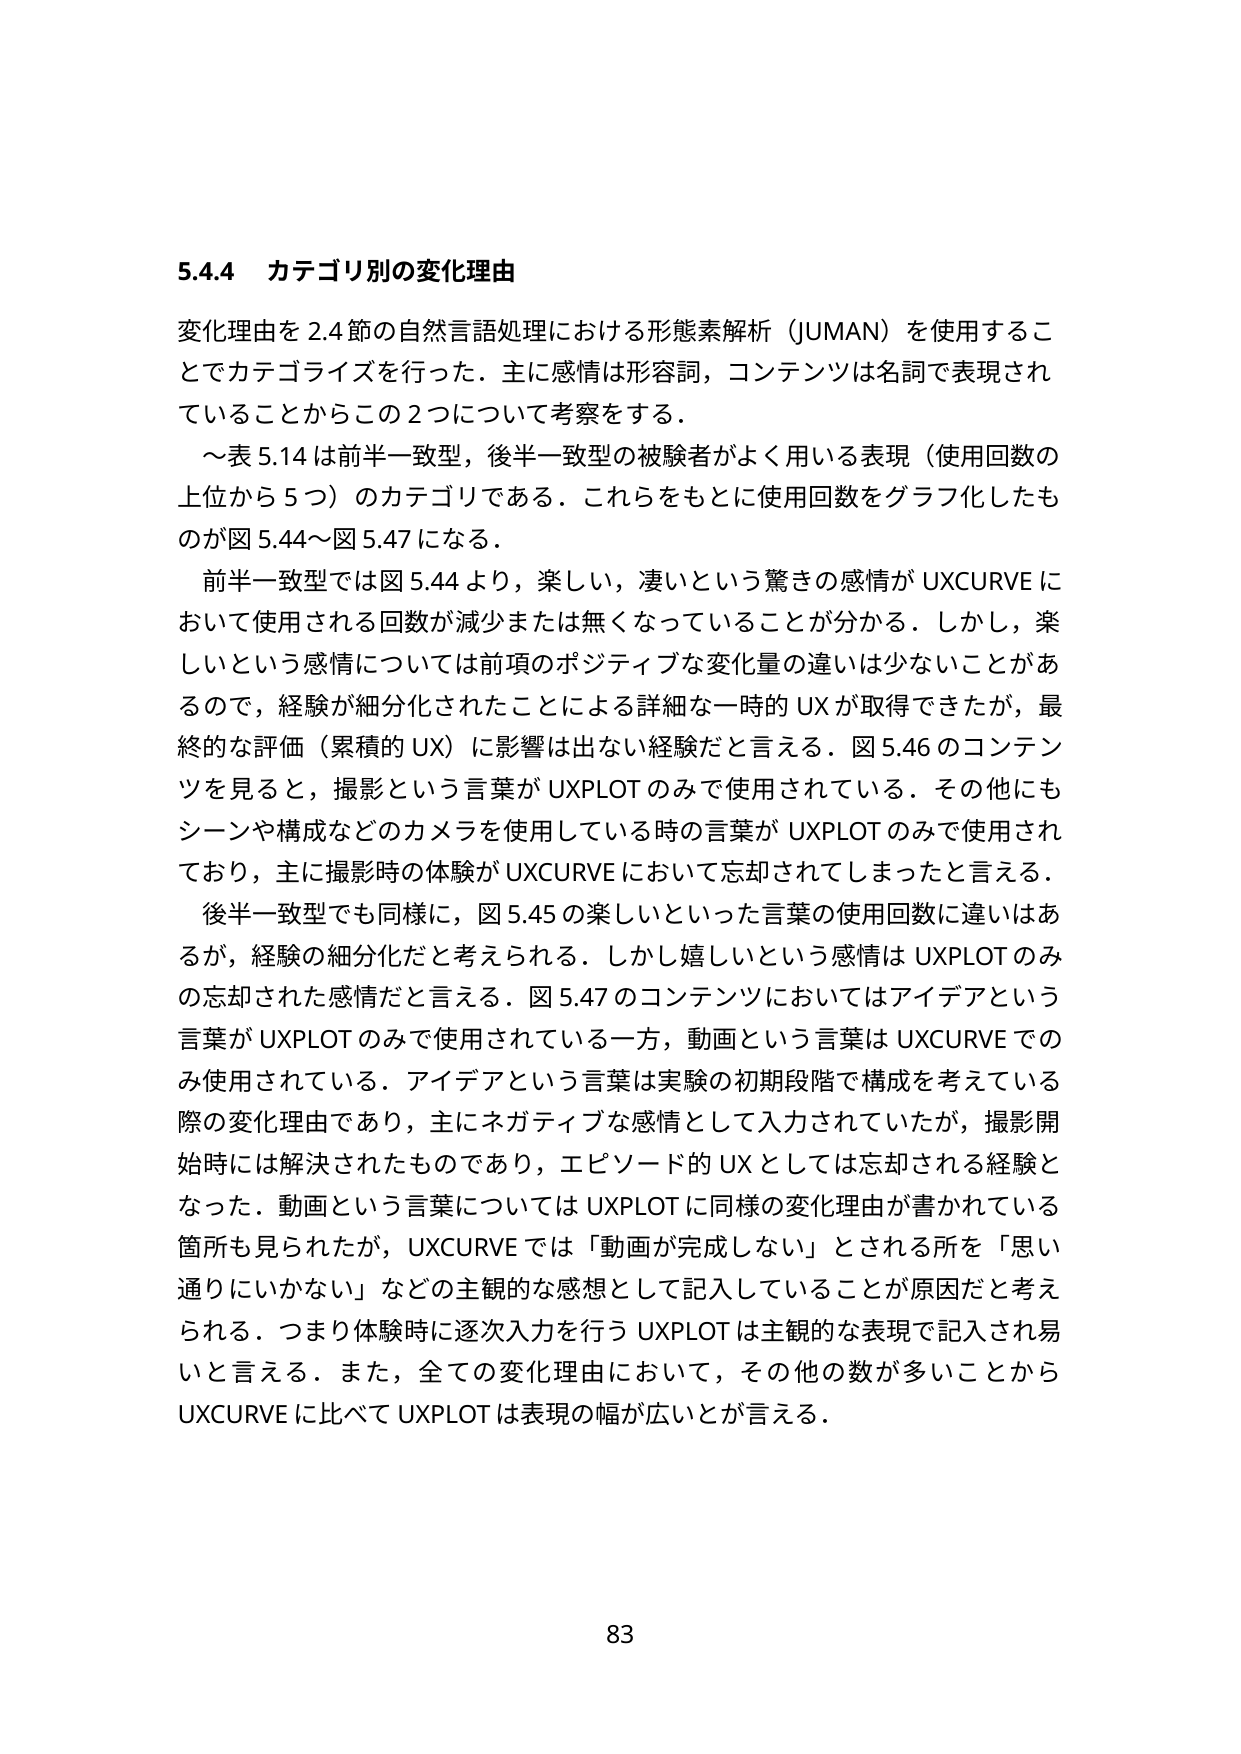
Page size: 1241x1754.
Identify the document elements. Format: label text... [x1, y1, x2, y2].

text 変化理由を2.4節の自然言語処理における形態素解析（JUMAN）を使用することでカテゴライズを行った．主に感情は形容詞，コンテンツは名詞で表現されていることからこの2つについて考察をする． [177, 308, 1063, 433]
subtitle カテゴリ別の変化理由 [177, 248, 1063, 290]
